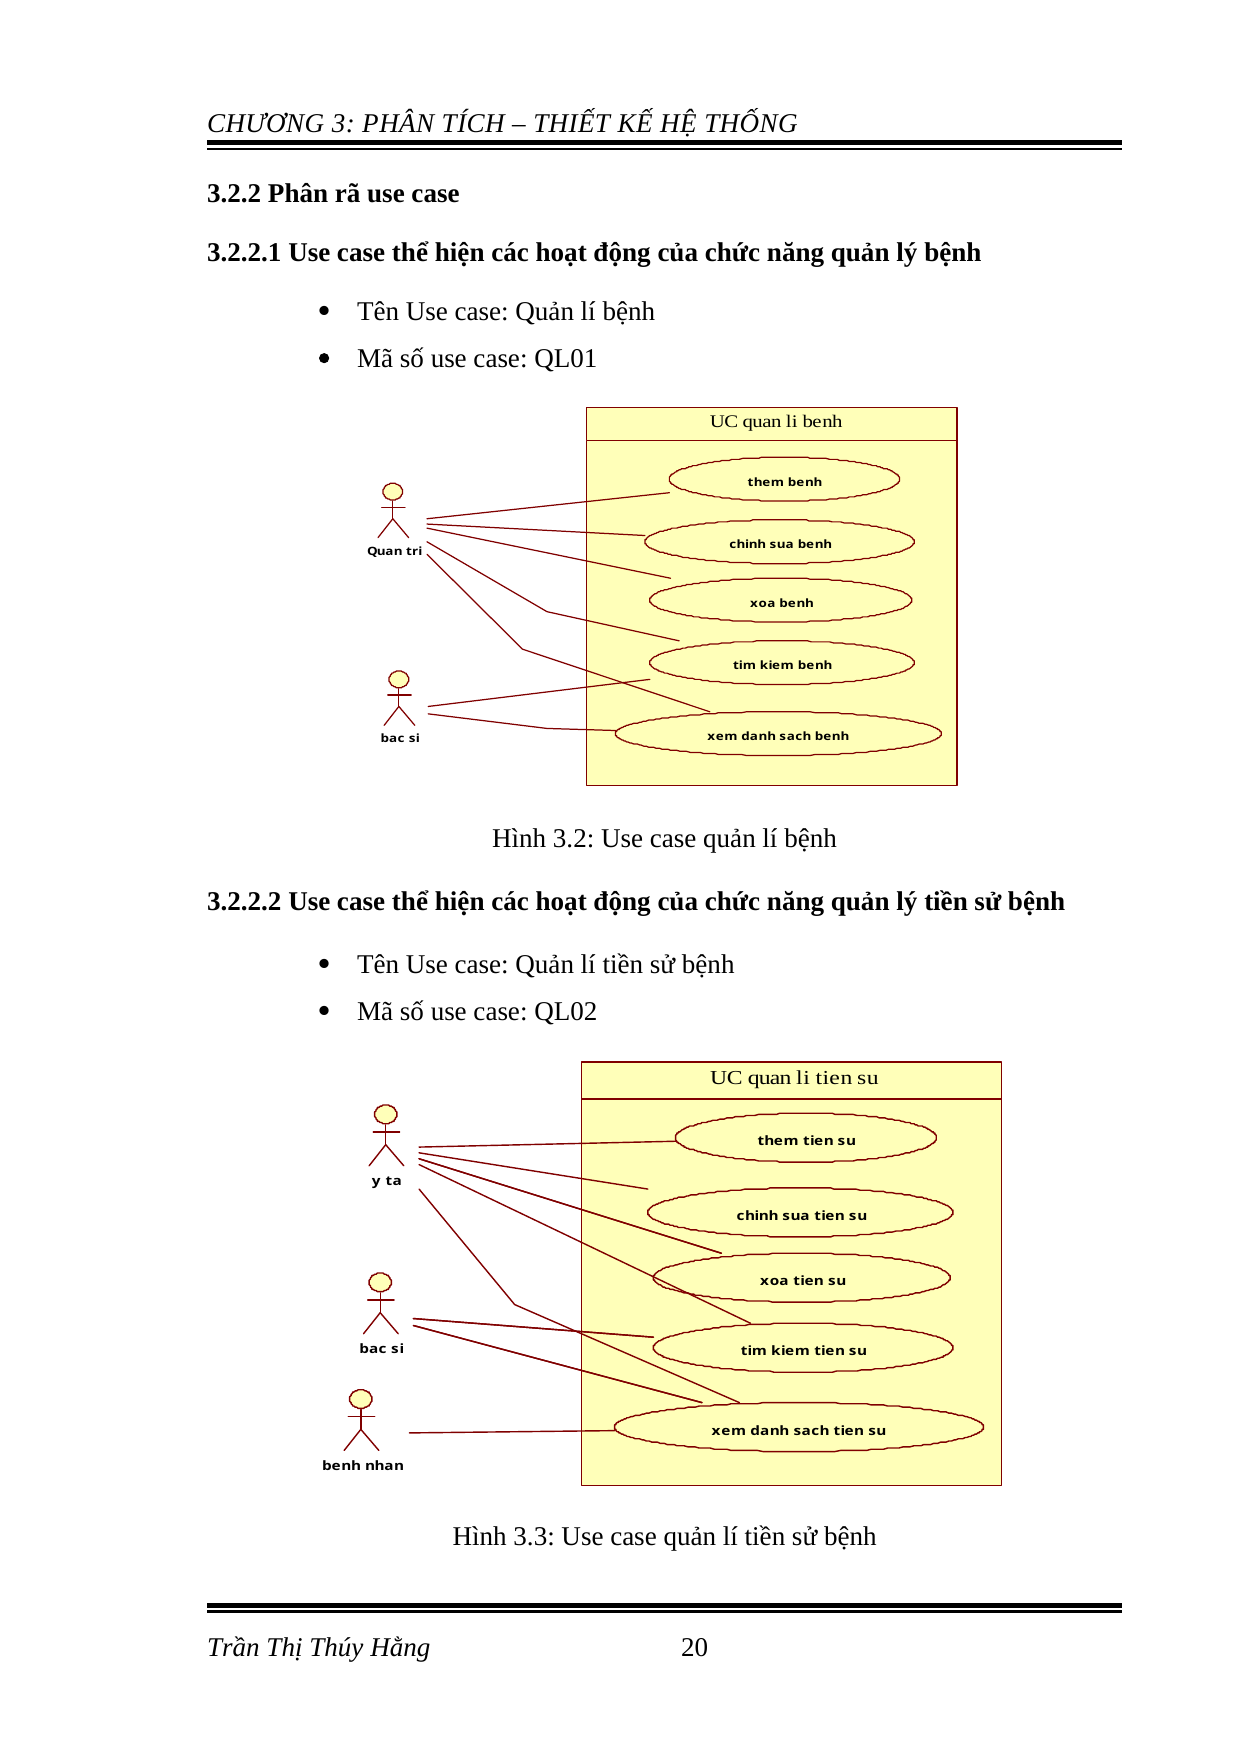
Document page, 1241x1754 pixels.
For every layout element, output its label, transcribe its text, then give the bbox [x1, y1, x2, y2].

text 3.2.2.1 Use case thể hiện các hoạt động của chức năng quản lý bệnh [207, 236, 1122, 267]
text 3.2.2.2 Use case thể hiện các hoạt động của chức năng quản lý tiền sử bệnh [207, 885, 1122, 916]
list Mã số use case: QL01 [319, 342, 1122, 374]
list Mã số use case: QL02 [319, 996, 1122, 1027]
text 3.2.2 Phân rã use case [207, 177, 1122, 208]
list Tên Use case: Quản lí bệnh [319, 296, 1122, 327]
text Hình 3.2: Use case quản lí bệnh [207, 822, 1122, 853]
list Tên Use case: Quản lí tiền sử bệnh [319, 949, 1122, 980]
text Hình 3.3: Use case quản lí tiền sử bệnh [207, 1520, 1122, 1552]
